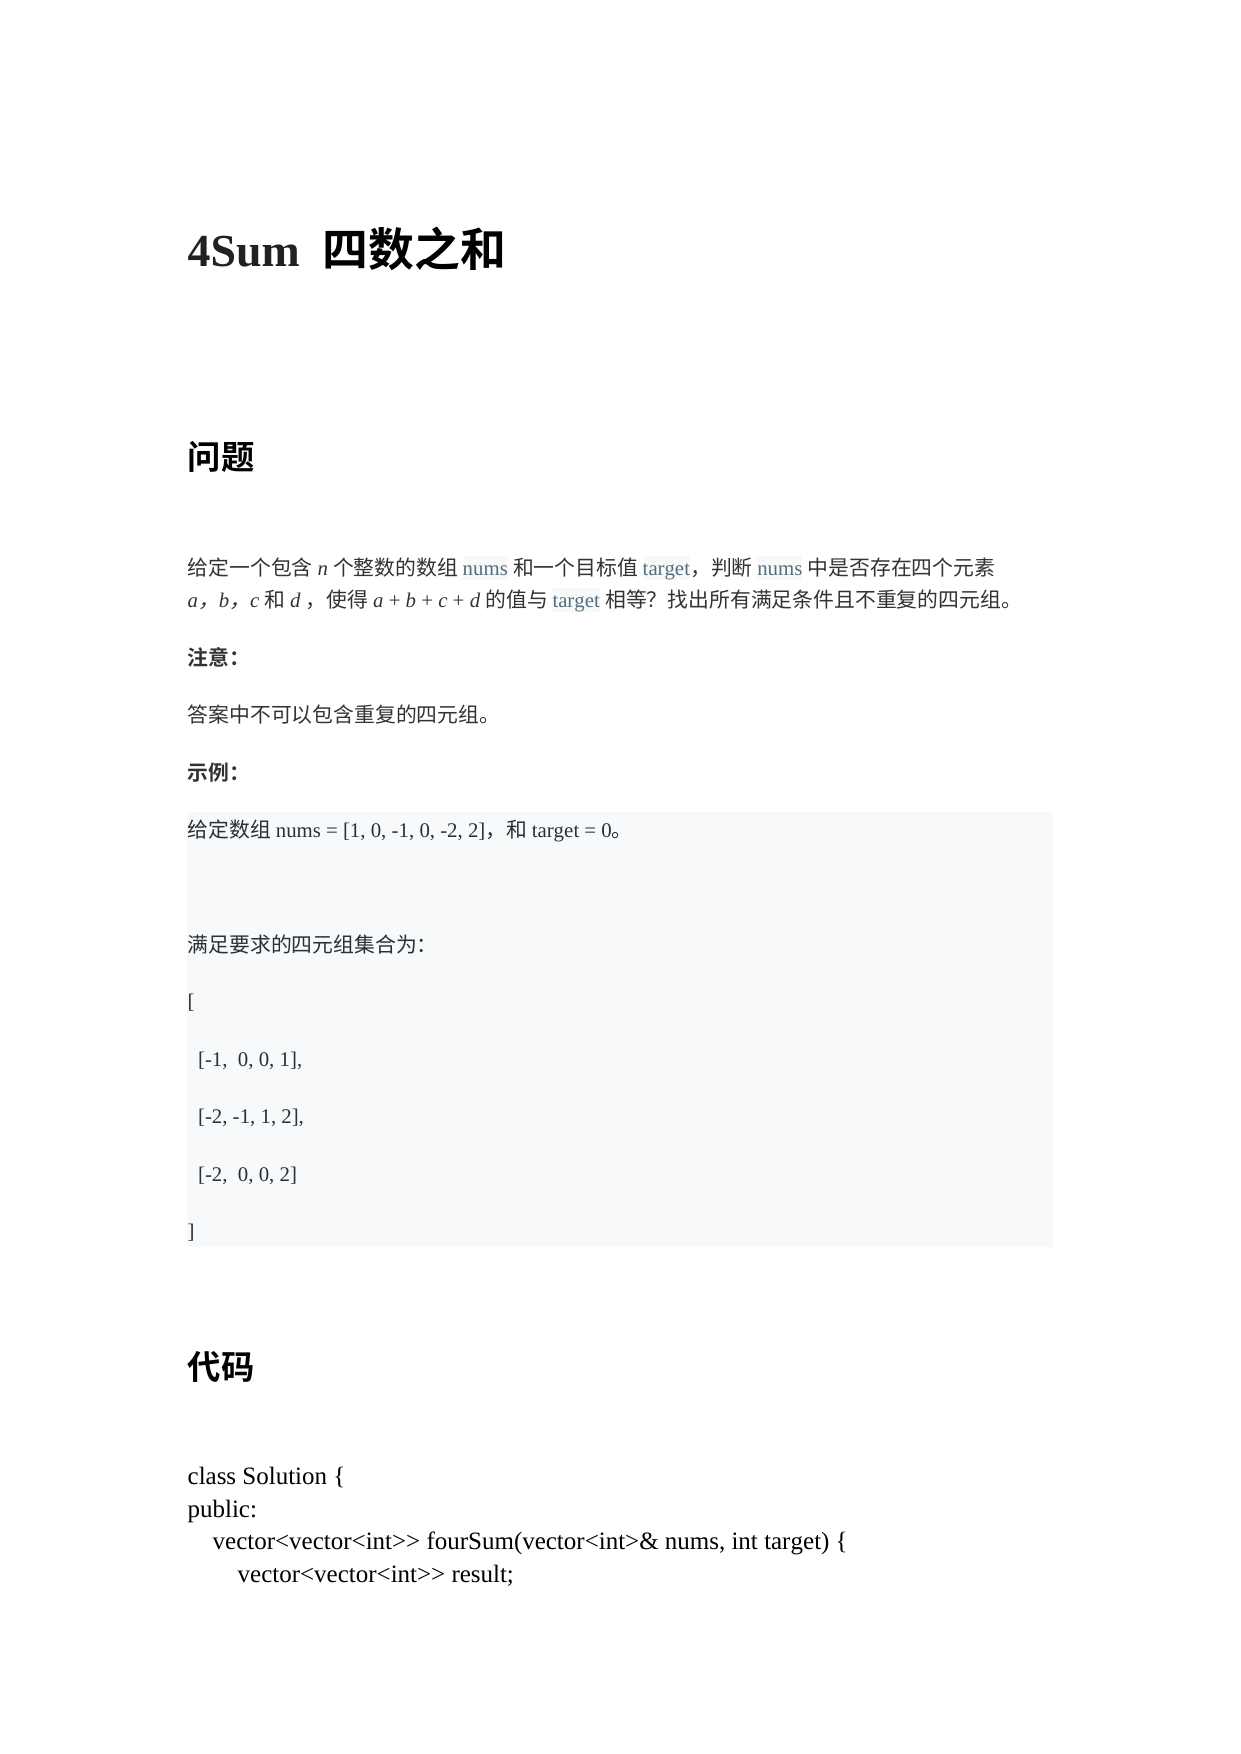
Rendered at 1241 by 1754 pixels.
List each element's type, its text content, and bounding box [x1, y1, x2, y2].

text 给定一个包含 n 个整数的数组 nums 和一个目标值 target，判断 nums 中是否存在四个元素 a，b，c 和 d ，使得 a + b + c + d 的值与 target 相等？找出所有满足条件且不重复的四元组。 [187, 550, 1053, 615]
text [-2, 0, 0, 2] [187, 1157, 1053, 1190]
text ] [187, 1215, 1053, 1247]
subtitle 代码 [187, 1332, 1053, 1397]
text class Solution { [187, 1459, 1053, 1492]
text [ [187, 985, 1053, 1017]
text 满足要求的四元组集合为： [187, 927, 1053, 960]
text 答案中不可以包含重复的四元组。 [187, 697, 1053, 730]
text 注意： [187, 640, 1053, 672]
text vector<vector<int>> result; [187, 1557, 1053, 1589]
text vector<vector<int>> fourSum(vector<int>& nums, int target) { [187, 1524, 1053, 1557]
text 示例： [187, 755, 1053, 787]
text 给定数组 nums = [1, 0, -1, 0, -2, 2]，和 target = 0。 [187, 812, 1053, 845]
text public: [187, 1492, 1053, 1524]
subtitle 4Sum 四数之和 [187, 197, 1053, 295]
subtitle 问题 [187, 423, 1053, 488]
text [-1, 0, 0, 1], [187, 1042, 1053, 1075]
text [-2, -1, 1, 2], [187, 1100, 1053, 1132]
